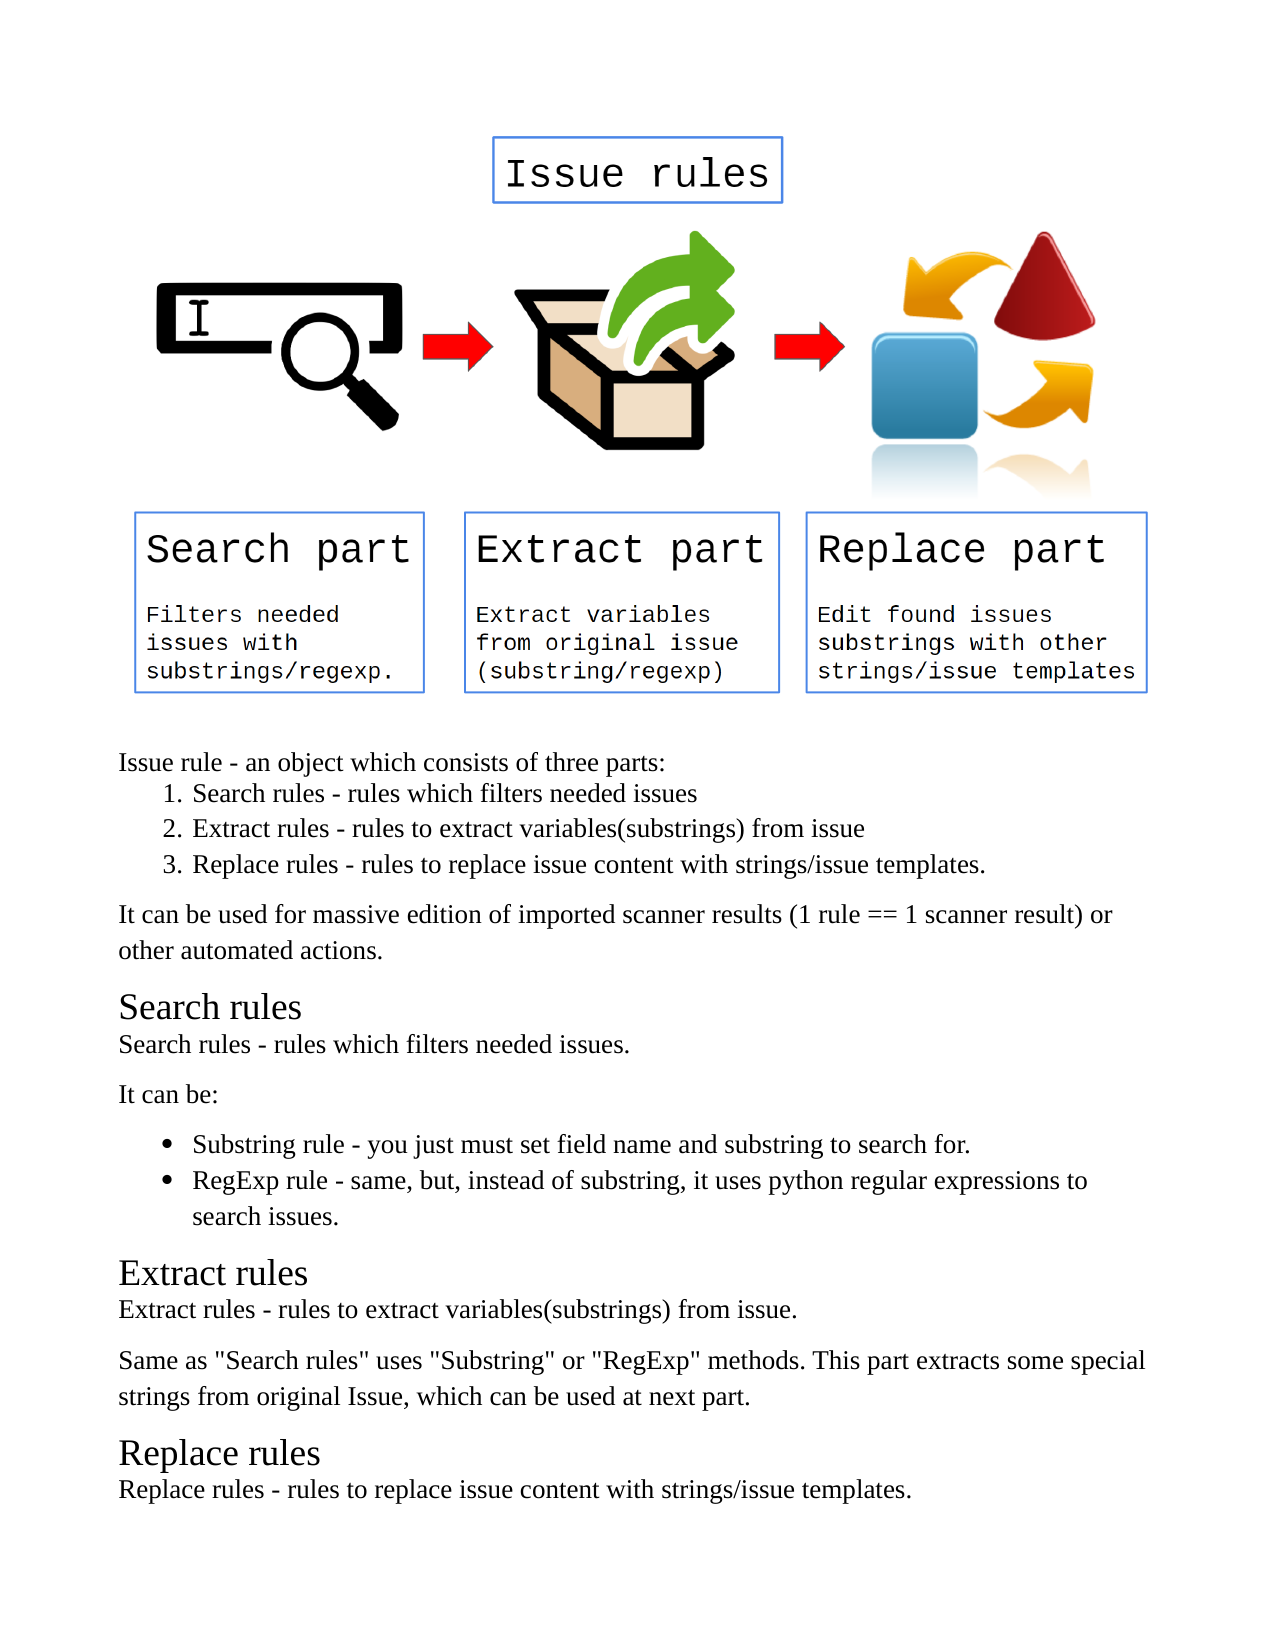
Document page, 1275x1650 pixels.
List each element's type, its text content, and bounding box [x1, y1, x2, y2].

list Substring rule - you just must set field name and substring to search for. [162, 1128, 1157, 1159]
text Issue rule - an object which consists of three parts: [118, 703, 1157, 777]
text Search rules [118, 984, 1157, 1028]
list Extract rules - rules to extract variables(substrings) from issue [162, 812, 1157, 844]
list Search rules - rules which filters needed issues [162, 777, 1157, 808]
text It can be used for massive edition of imported scanner results (1 rule == 1 scanner result) or other automated actions. [118, 898, 1157, 965]
list RegExp rule - same, but, instead of substring, it uses python regular expressions to search issues. [162, 1164, 1157, 1231]
text Replace rules [118, 1430, 1157, 1473]
list Replace rules - rules to replace issue content with strings/issue templates. [162, 848, 1157, 879]
text It can be: [118, 1078, 1157, 1109]
picture [118, 118, 1157, 703]
text Search rules - rules which filters needed issues. [118, 1028, 1157, 1059]
text Extract rules - rules to extract variables(substrings) from issue. [118, 1293, 1157, 1325]
text Same as "Search rules" uses "Substring" or "RegExp" methods. This part extracts some special strings from original Issue, which can be used at next part. [118, 1344, 1157, 1411]
text Extract rules [118, 1250, 1157, 1293]
text Replace rules - rules to replace issue content with strings/issue templates. [118, 1473, 1157, 1504]
